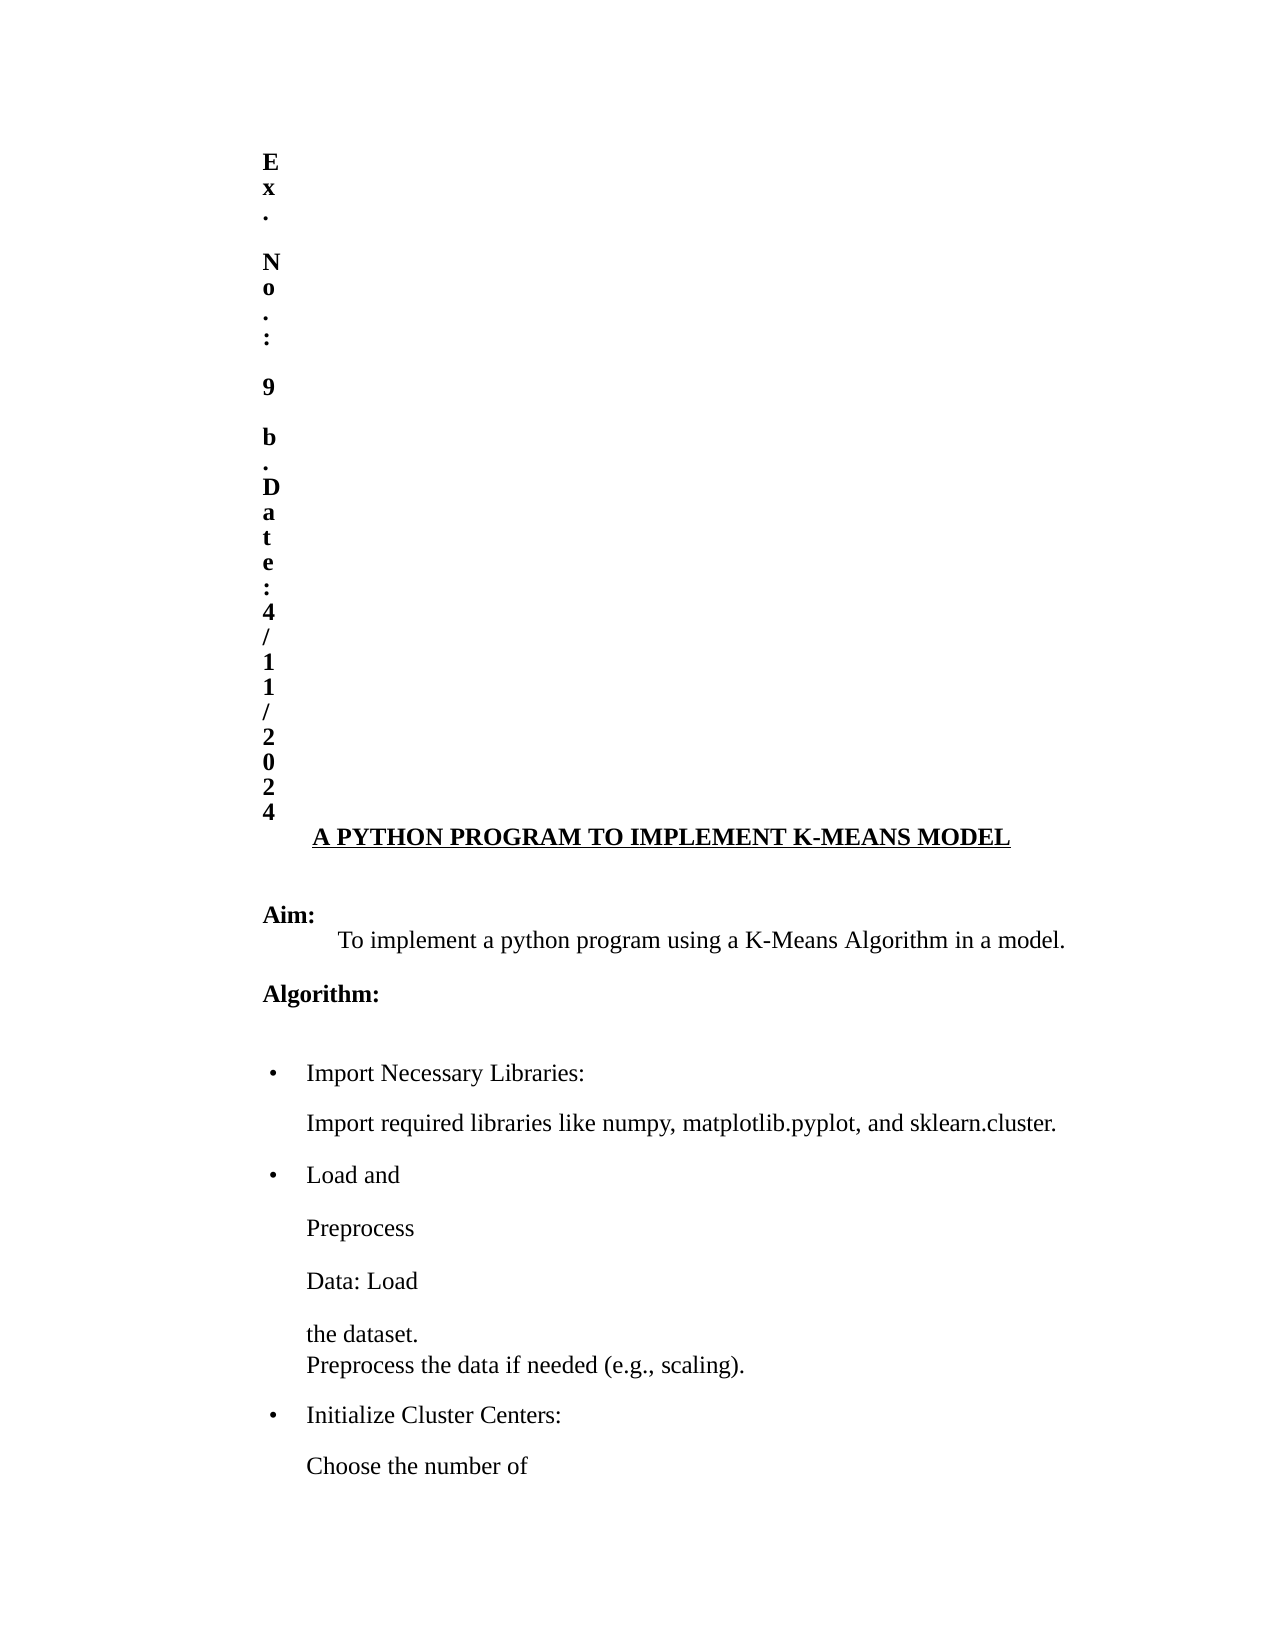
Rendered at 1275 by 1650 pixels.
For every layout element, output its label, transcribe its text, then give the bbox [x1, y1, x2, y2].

text Import required libraries like numpy, matplotlib.pyplot, and sklearn.cluster. [306, 1111, 1125, 1136]
text Aim: [262, 904, 1125, 929]
list Load and Preprocess Data: Load the dataset. [269, 1141, 436, 1353]
text To implement a python program using a K-Means Algorithm in a model. [337, 929, 1125, 954]
list Import Necessary Libraries: [269, 1061, 1125, 1086]
text Algorithm: [262, 982, 1125, 1007]
text A PYTHON PROGRAM TO IMPLEMENT K-MEANS MODEL [233, 825, 1090, 850]
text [306, 1454, 567, 1479]
text Preprocess the data if needed (e.g., scaling). [306, 1354, 1125, 1379]
list Initialize Cluster Centers: [269, 1404, 1125, 1429]
